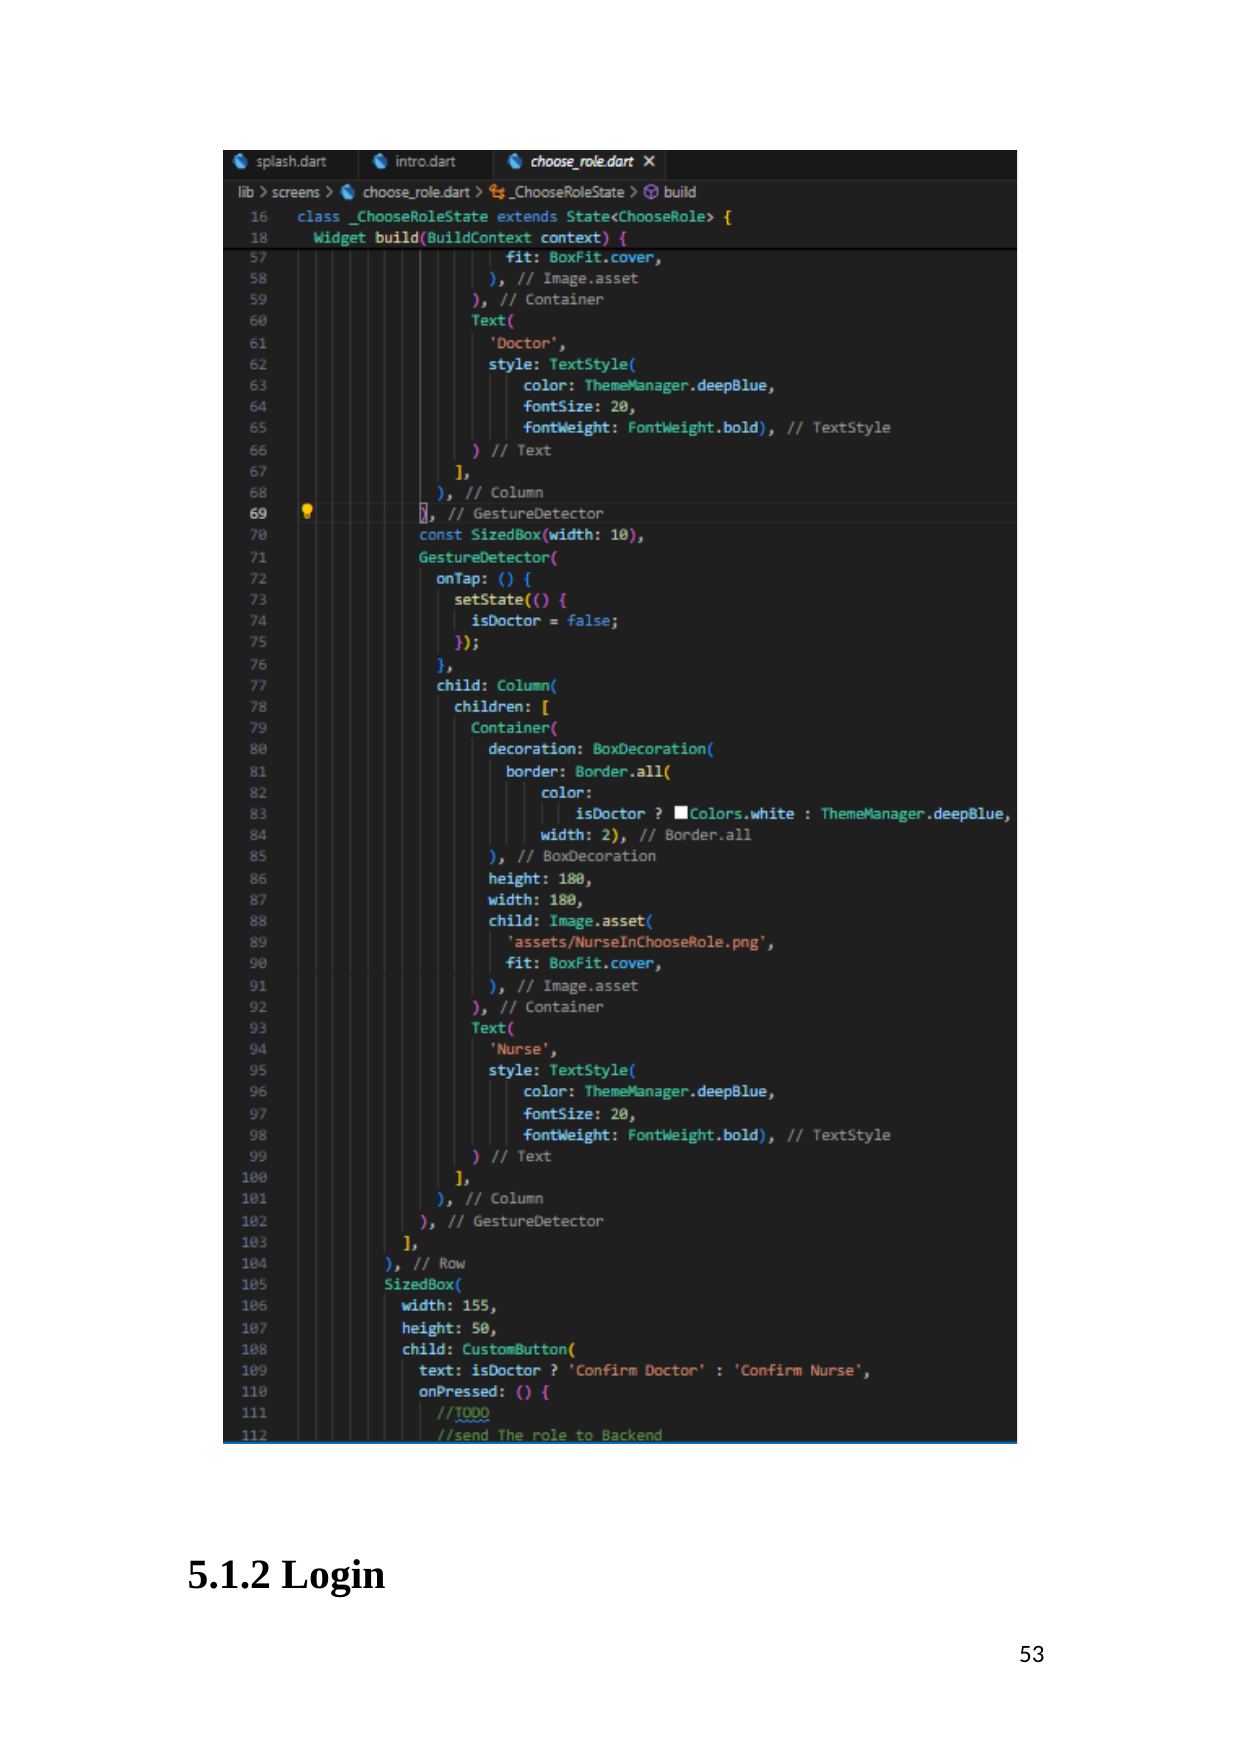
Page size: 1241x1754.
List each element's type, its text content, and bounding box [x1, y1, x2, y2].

picture [223, 150, 1018, 1444]
text 5.1.2 Login [187, 1549, 1053, 1597]
